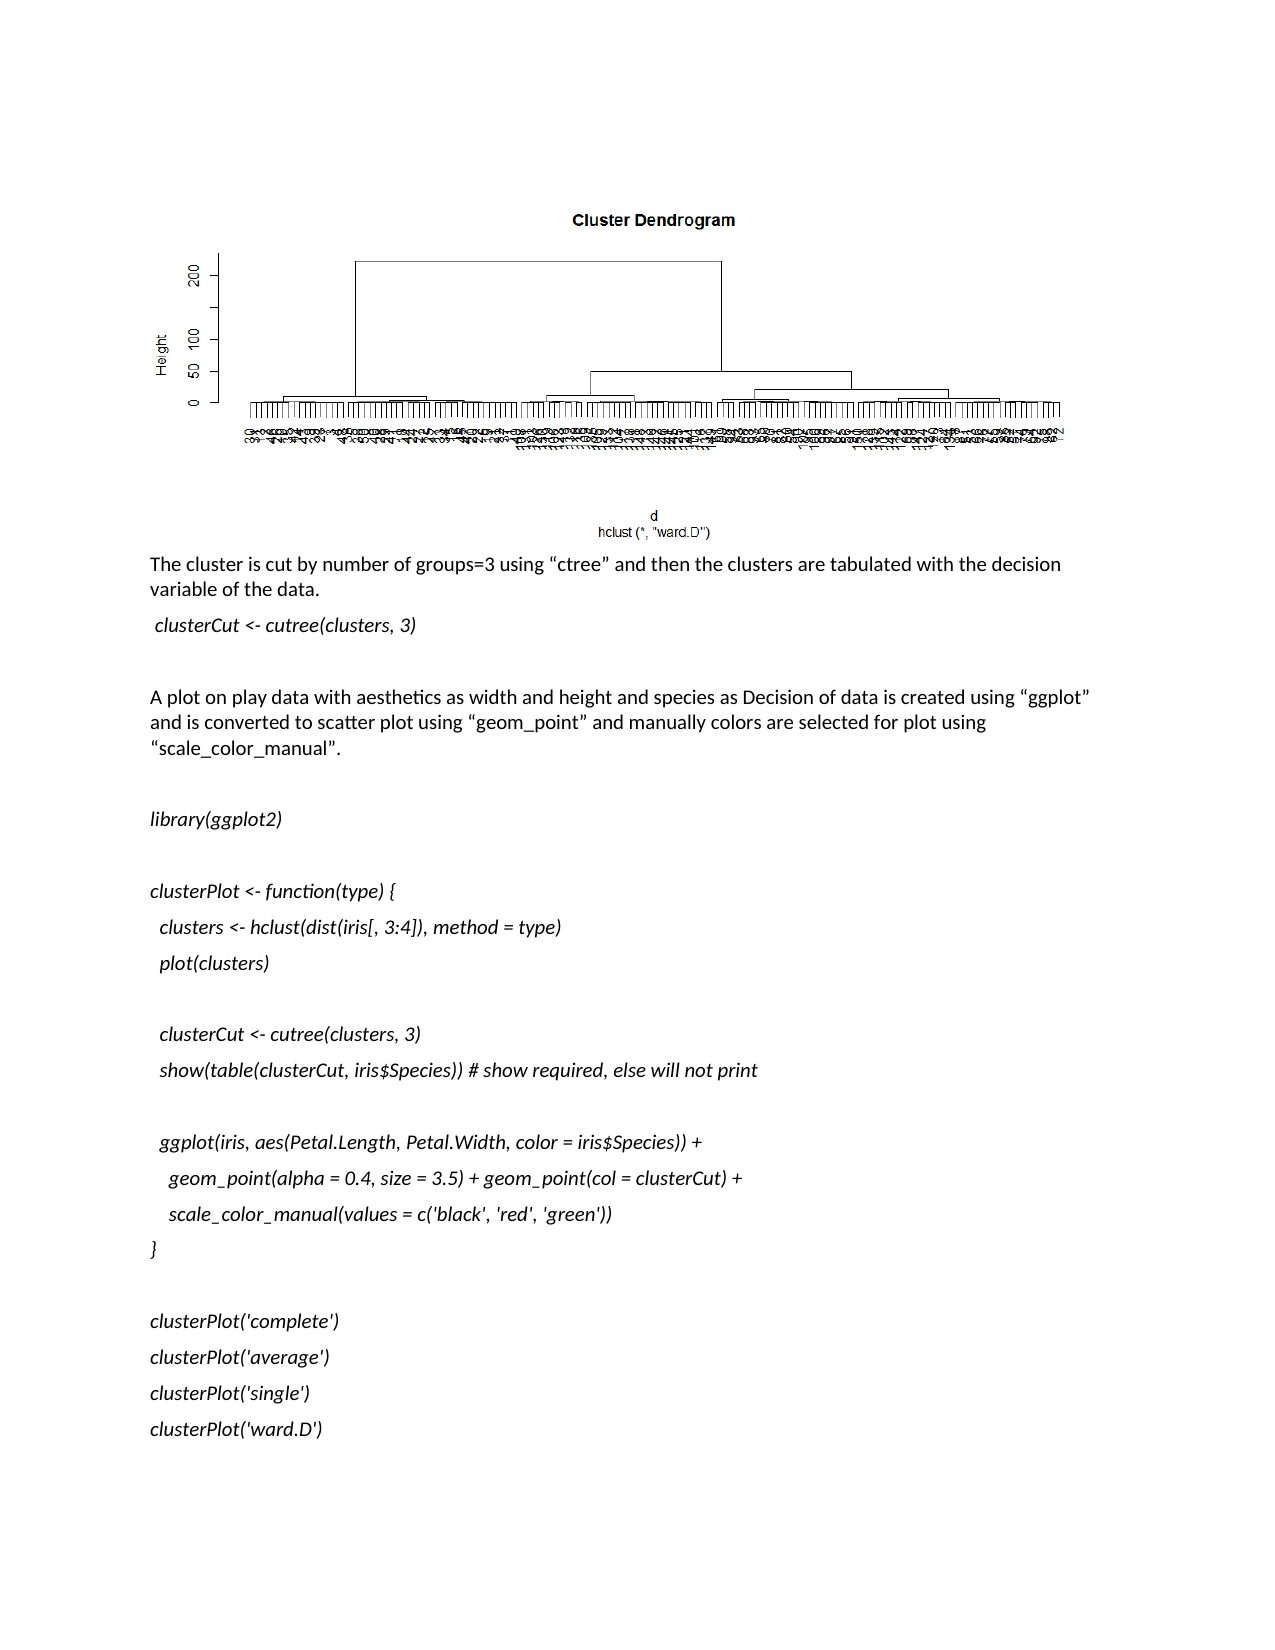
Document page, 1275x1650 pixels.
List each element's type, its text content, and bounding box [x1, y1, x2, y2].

text clusterPlot('ward.D') [150, 1416, 1125, 1441]
text clusterPlot <- function(type) { [150, 878, 1125, 904]
text A plot on play data with aesthetics as width and height and species as Decision of data is created using “ggplot” and is converted to scatter plot using “geom_point” and manually colors are selected for plot using “scale_color_manual”. [150, 684, 1125, 760]
text The cluster is cut by number of groups=3 using “ctree” and then the clusters are tabulated with the decision variable of the data. [150, 551, 1125, 602]
text clusterCut <- cutree(clusters, 3) [150, 1022, 1125, 1047]
text scale_color_manual(values = c('black', 'red', 'green')) [150, 1201, 1125, 1226]
text library(ggplot2) [150, 807, 1125, 832]
text clusterCut <- cutree(clusters, 3) [150, 612, 1125, 638]
text clusterPlot('average') [150, 1344, 1125, 1369]
text show(table(clusterCut, iris$Species)) # show required, else will not print [150, 1057, 1125, 1083]
text geom_point(alpha = 0.4, size = 3.5) + geom_point(col = clusterCut) + [150, 1165, 1125, 1190]
text clusterPlot('complete') [150, 1308, 1125, 1334]
text } [150, 1237, 1125, 1262]
text clusters <- hclust(dist(iris[, 3:4]), method = type) [150, 914, 1125, 939]
text clusterPlot('single') [150, 1380, 1125, 1405]
text ggplot(iris, aes(Petal.Length, Petal.Width, color = iris$Species)) + [150, 1129, 1125, 1154]
picture [150, 185, 1125, 541]
text plot(clusters) [150, 950, 1125, 975]
